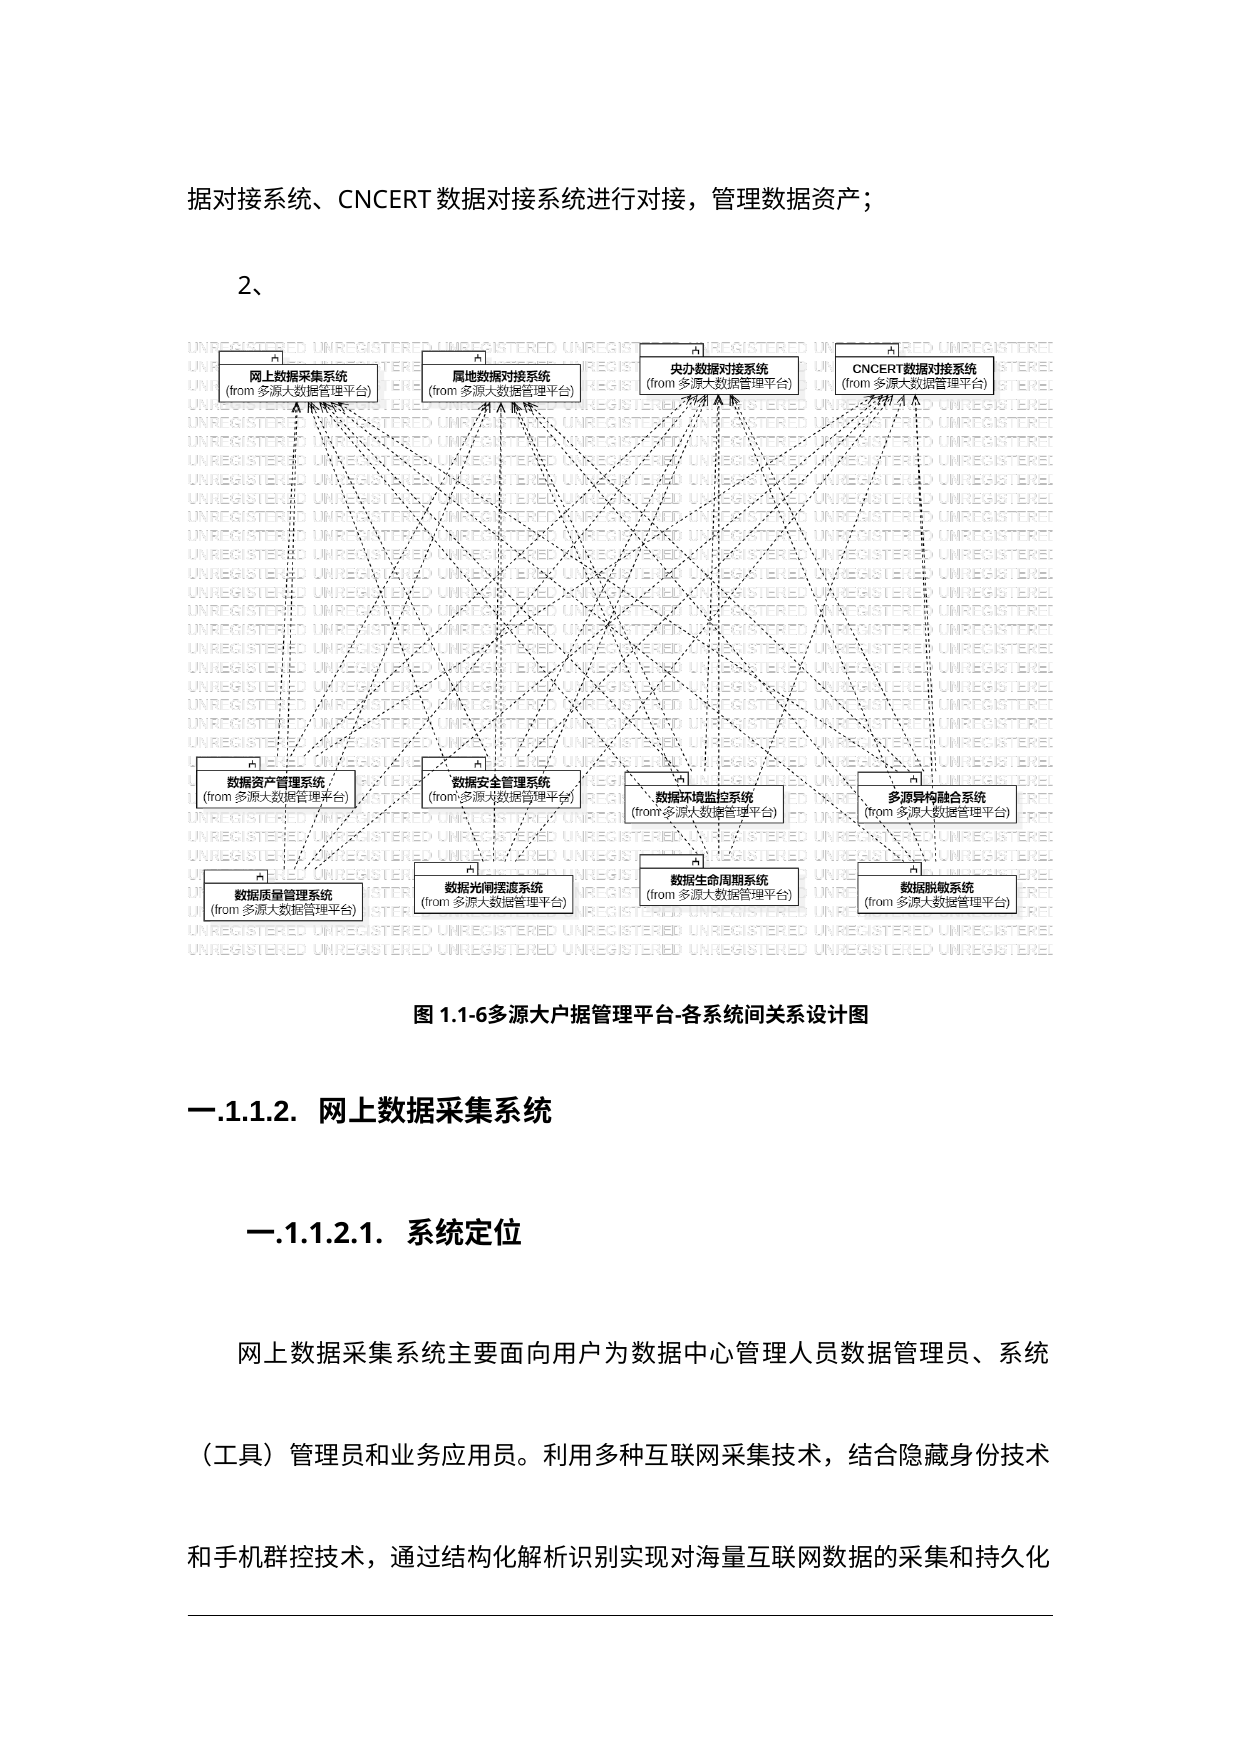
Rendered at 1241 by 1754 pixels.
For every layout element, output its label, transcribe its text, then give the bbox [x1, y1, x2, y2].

subtitle 网上数据采集系统 [187, 1075, 1053, 1143]
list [187, 164, 1053, 232]
text 图 1.1-6多源大户据管理平台-各系统间关系设计图 [187, 997, 1053, 1031]
subtitle 系统定位 [187, 1197, 1044, 1264]
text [187, 1318, 1053, 1589]
picture [187, 334, 1053, 958]
